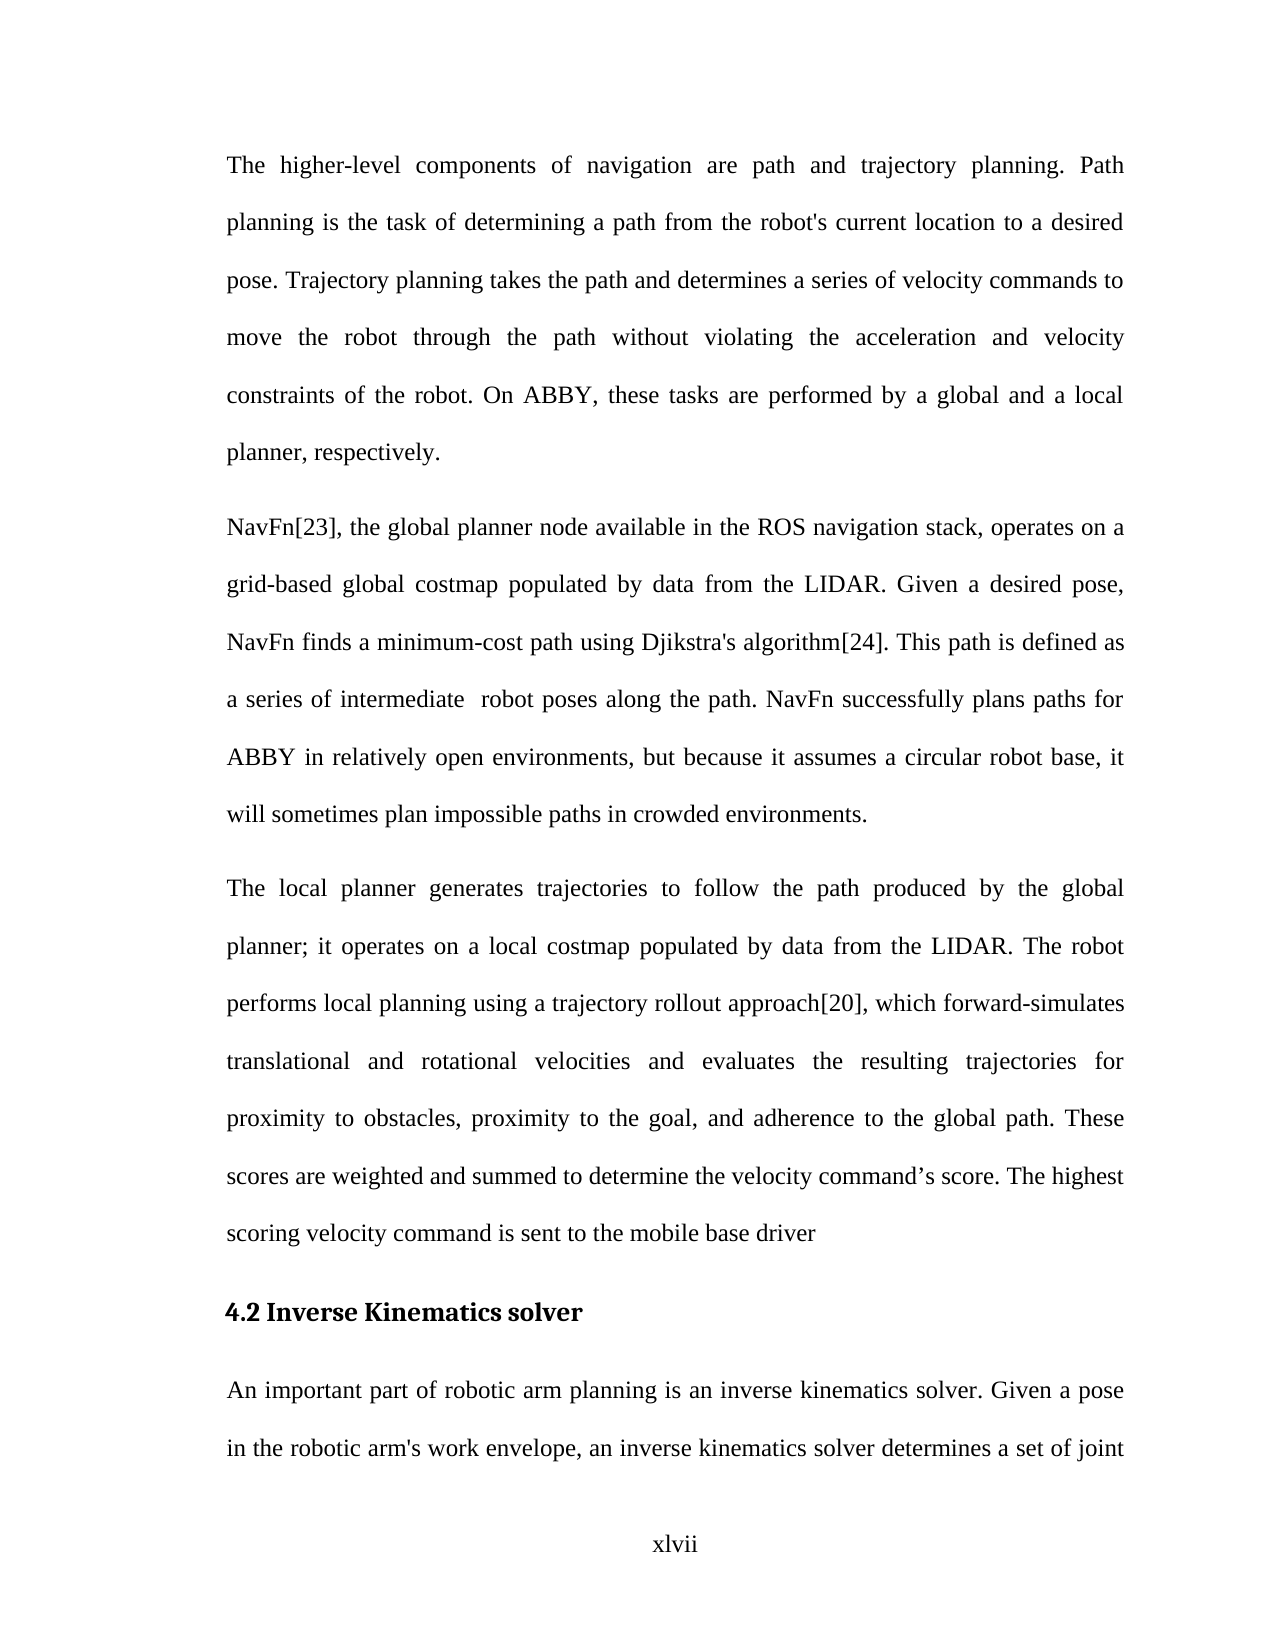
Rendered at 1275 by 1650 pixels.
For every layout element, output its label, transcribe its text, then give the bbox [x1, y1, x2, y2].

subtitle Inverse Kinematics solver [225, 1297, 1125, 1328]
text The local planner generates trajectories to follow the path produced by the global planner; it operates on a local costmap populated by data from the LIDAR. The robot performs local planning using a trajectory rollout approach[20], which forward-simulates translational and rotational velocities and evaluates the resulting trajectories for proximity to obstacles, proximity to the goal, and adherence to the global path. These scores are weighted and summed to determine the velocity command’s score. The highest scoring velocity command is sent to the mobile base driver [226, 873, 1125, 1247]
text The higher-level components of navigation are path and trajectory planning. Path planning is the task of determining a path from the robot's current location to a desired pose. Trajectory planning takes the path and determines a series of velocity commands to move the robot through the path without violating the acceleration and velocity constraints of the robot. On ABBY, these tasks are performed by a global and a local planner, respectively. [226, 150, 1125, 466]
text NavFn[23], the global planner node available in the ROS navigation stack, operates on a grid-based global costmap populated by data from the LIDAR. Given a desired pose, NavFn finds a minimum-cost path using Djikstra's algorithm[24]. This path is defined as a series of intermediate robot poses along the path. NavFn successfully plans paths for ABBY in relatively open environments, but because it assumes a circular robot base, it will sometimes plan impossible paths in crowded environments. [226, 512, 1125, 828]
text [226, 1376, 1125, 1462]
